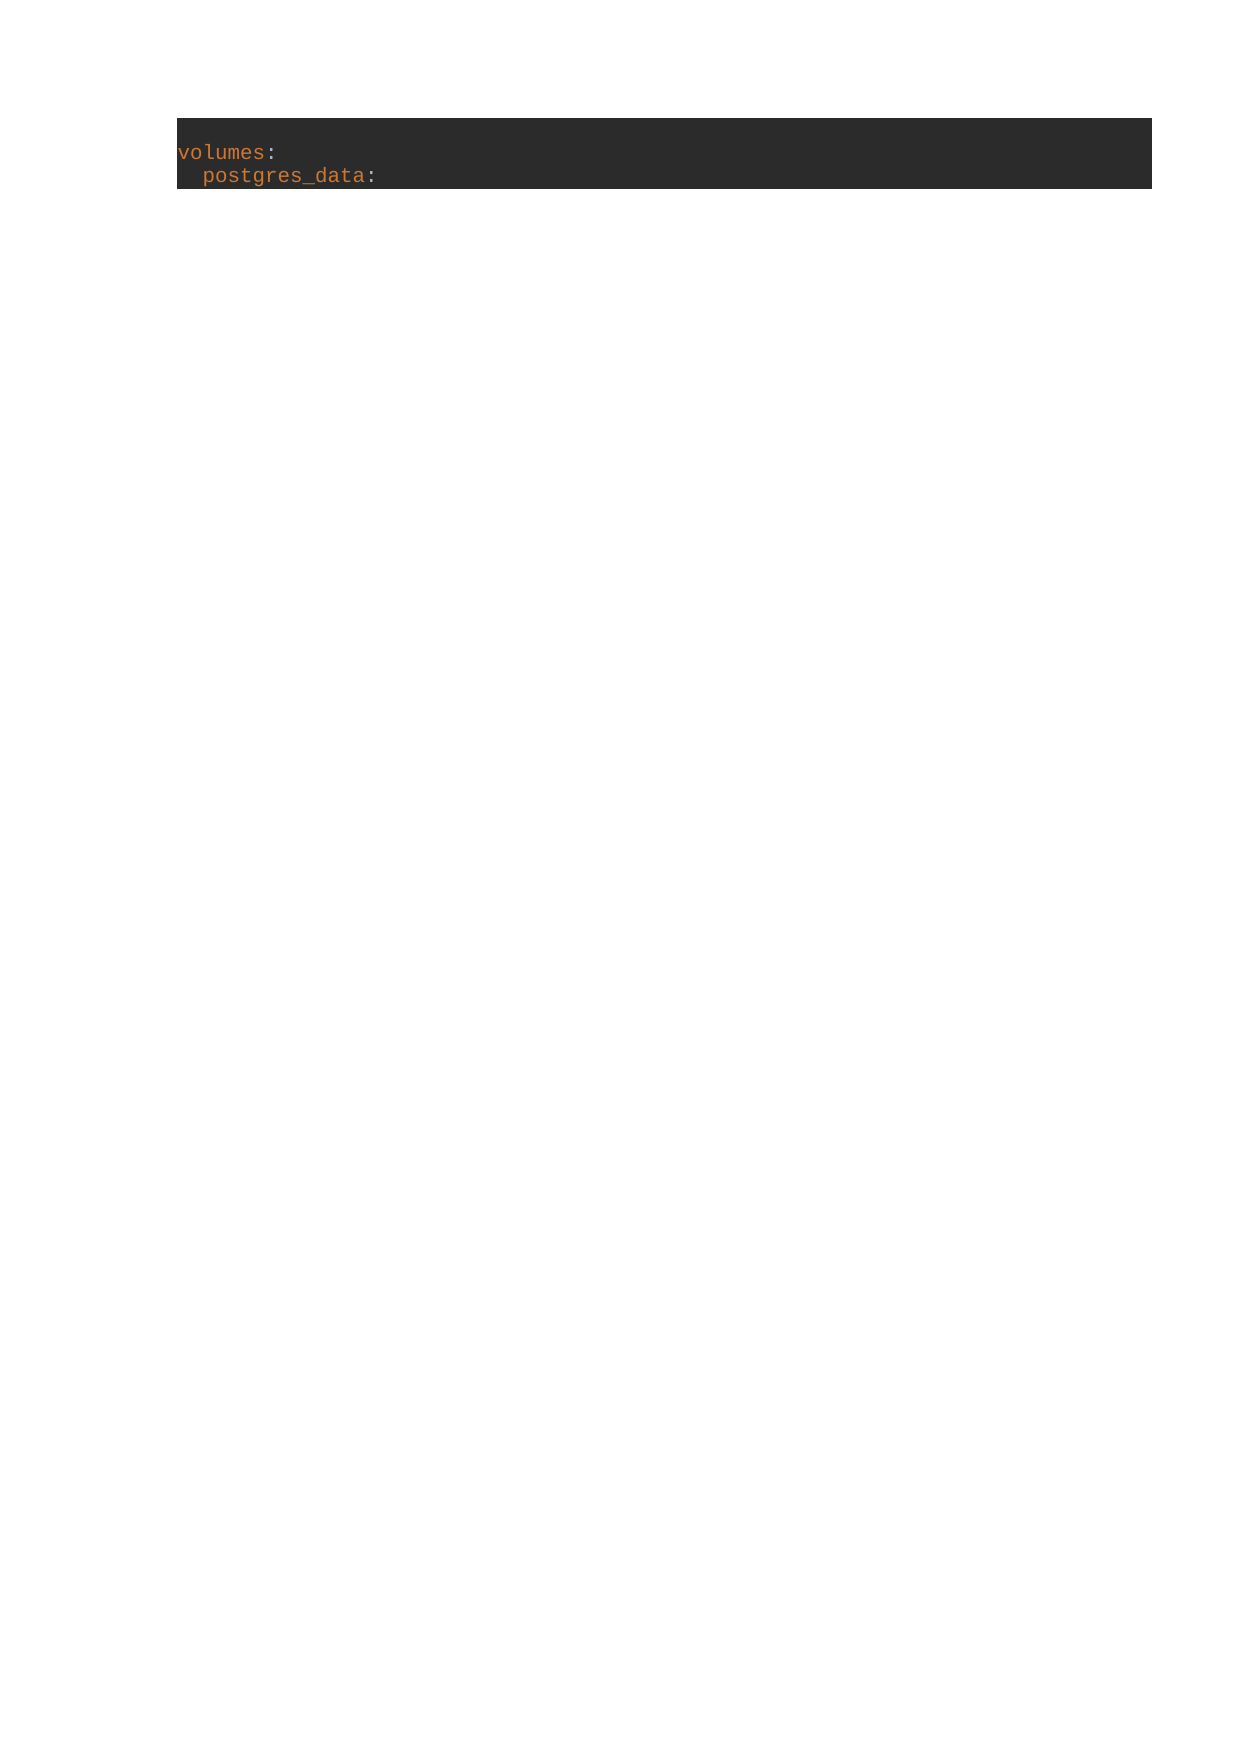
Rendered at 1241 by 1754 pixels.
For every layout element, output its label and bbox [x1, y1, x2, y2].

text [177, 118, 1152, 189]
